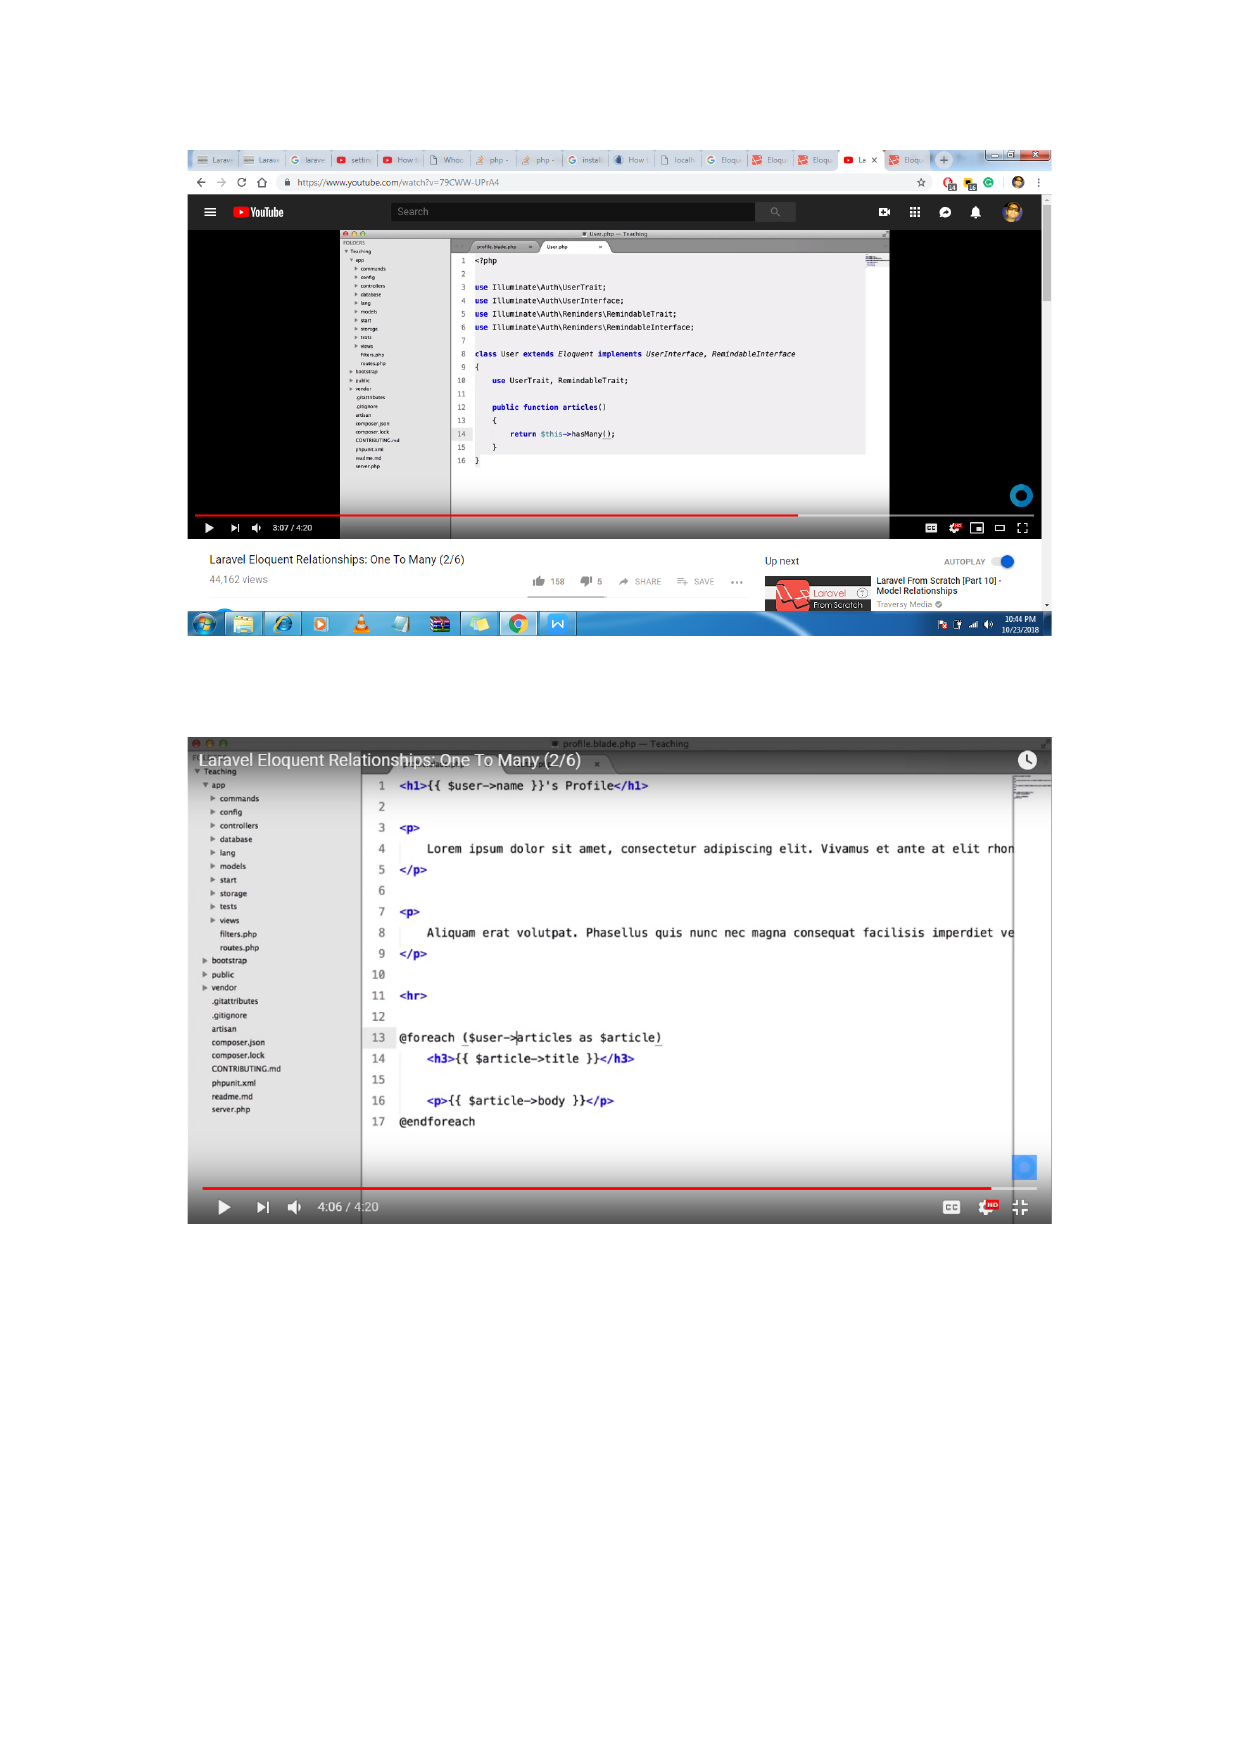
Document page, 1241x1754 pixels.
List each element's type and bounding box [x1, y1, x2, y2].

picture [187, 150, 1052, 636]
picture [187, 737, 1052, 1224]
